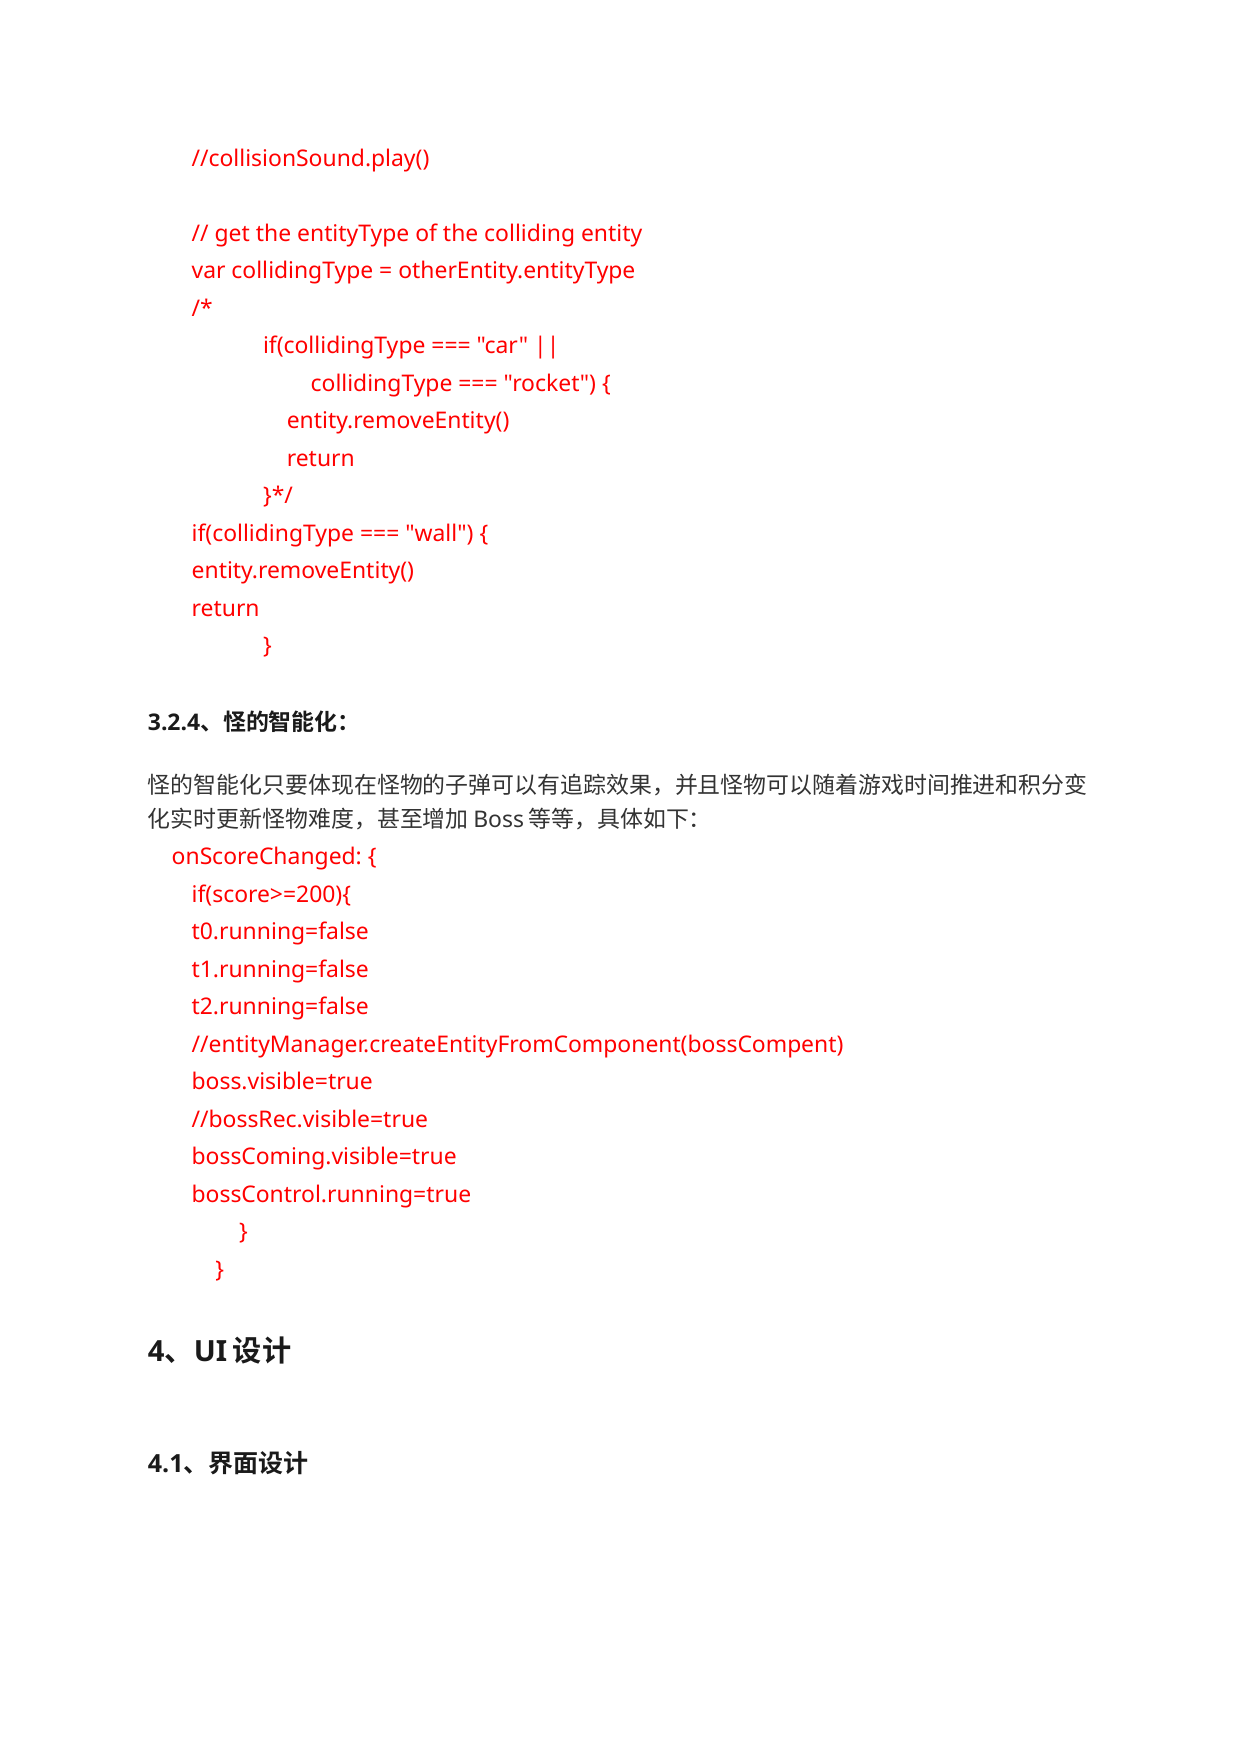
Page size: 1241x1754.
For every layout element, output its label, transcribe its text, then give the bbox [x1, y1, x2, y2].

text entity.removeEntity() [148, 554, 1093, 586]
text onScoreChanged: { [148, 840, 1093, 871]
text if(collidingType === "wall") { [148, 517, 1093, 548]
text return [148, 442, 1093, 473]
text } [148, 1252, 1093, 1284]
text bossControl.running=true [148, 1177, 1093, 1209]
text }*/ [148, 479, 1093, 511]
text } [148, 1215, 1093, 1246]
text var collidingType = otherEntity.entityType [148, 254, 1093, 286]
text entity.removeEntity() [148, 404, 1093, 436]
text 怪的智能化只要体现在怪物的子弹可以有追踪效果，并且怪物可以随着游戏时间推进和积分变化实时更新怪物难度，甚至增加Boss等等，具体如下： [148, 767, 1093, 834]
text t0.running=false [148, 915, 1093, 946]
subtitle 4、UI设计 [148, 1327, 1093, 1370]
text //entityManager.createEntityFromComponent(bossCompent) [148, 1027, 1093, 1059]
text //collisionSound.play() [148, 142, 1093, 173]
text return [148, 592, 1093, 623]
text boss.visible=true [148, 1065, 1093, 1096]
text //bossRec.visible=true [148, 1102, 1093, 1134]
text if(collidingType === "car" || [148, 329, 1093, 361]
text collidingType === "rocket") { [148, 367, 1093, 398]
text bossComing.visible=true [148, 1140, 1093, 1171]
subtitle 3.2.4、怪的智能化： [148, 704, 1093, 738]
text // get the entityType of the colliding entity [148, 217, 1093, 248]
text t2.running=false [148, 990, 1093, 1021]
text t1.running=false [148, 952, 1093, 984]
subtitle 4.1、界面设计 [148, 1443, 1093, 1479]
text /* [148, 292, 1093, 323]
text } [148, 629, 1093, 661]
text if(score>=200){ [148, 877, 1093, 909]
